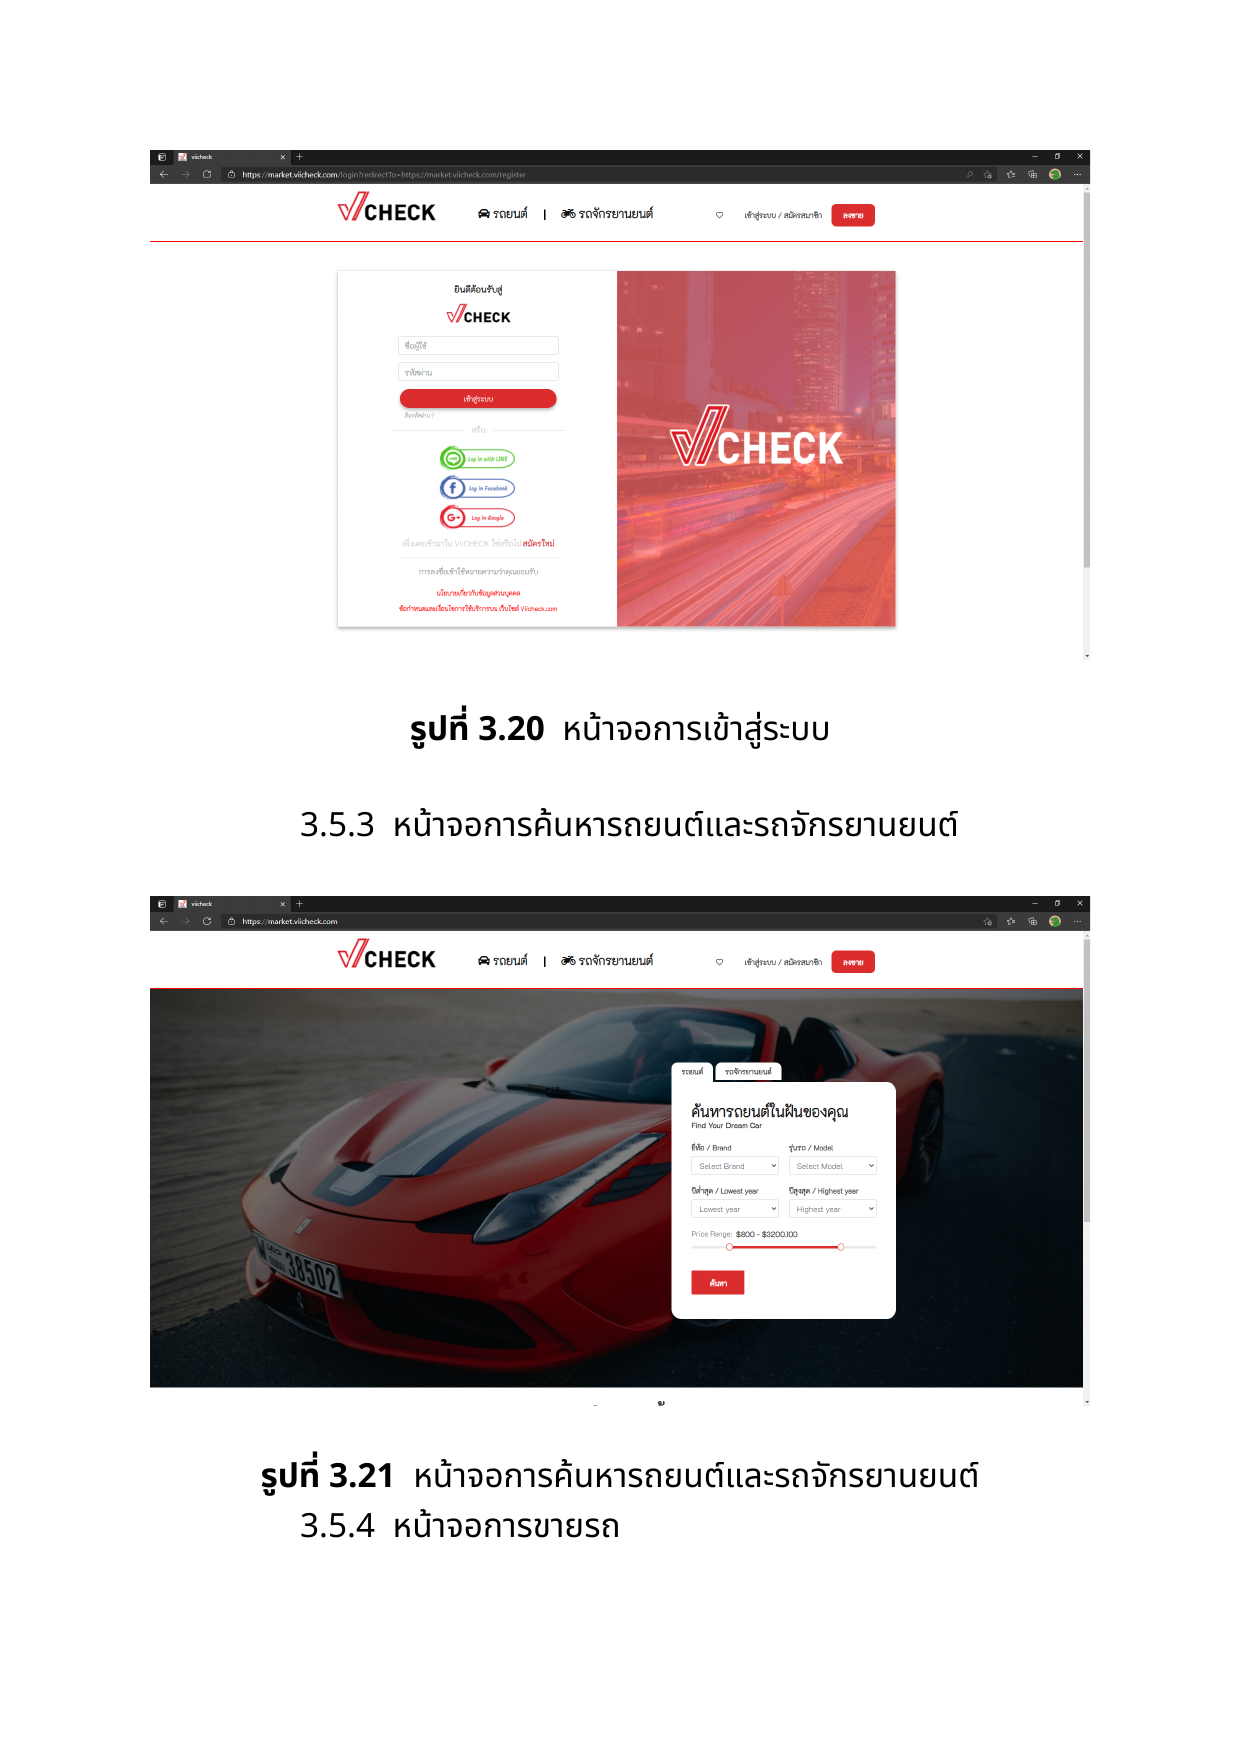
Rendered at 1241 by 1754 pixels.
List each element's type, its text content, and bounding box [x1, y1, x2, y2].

text รูปที่ 3.21 หน้าจอการค้นหารถยนต์และรถจักรยานยนต์ [150, 1451, 1090, 1502]
picture [150, 150, 1091, 660]
text รูปที่ 3.20 หน้าจอการเข้าสู่ระบบ [150, 705, 1090, 755]
picture [150, 896, 1091, 1406]
text 3.5.4 หน้าจอการขายรถ [150, 1502, 1090, 1553]
text 3.5.3 หน้าจอการค้นหารถยนต์และรถจักรยานยนต์ [150, 801, 1090, 851]
